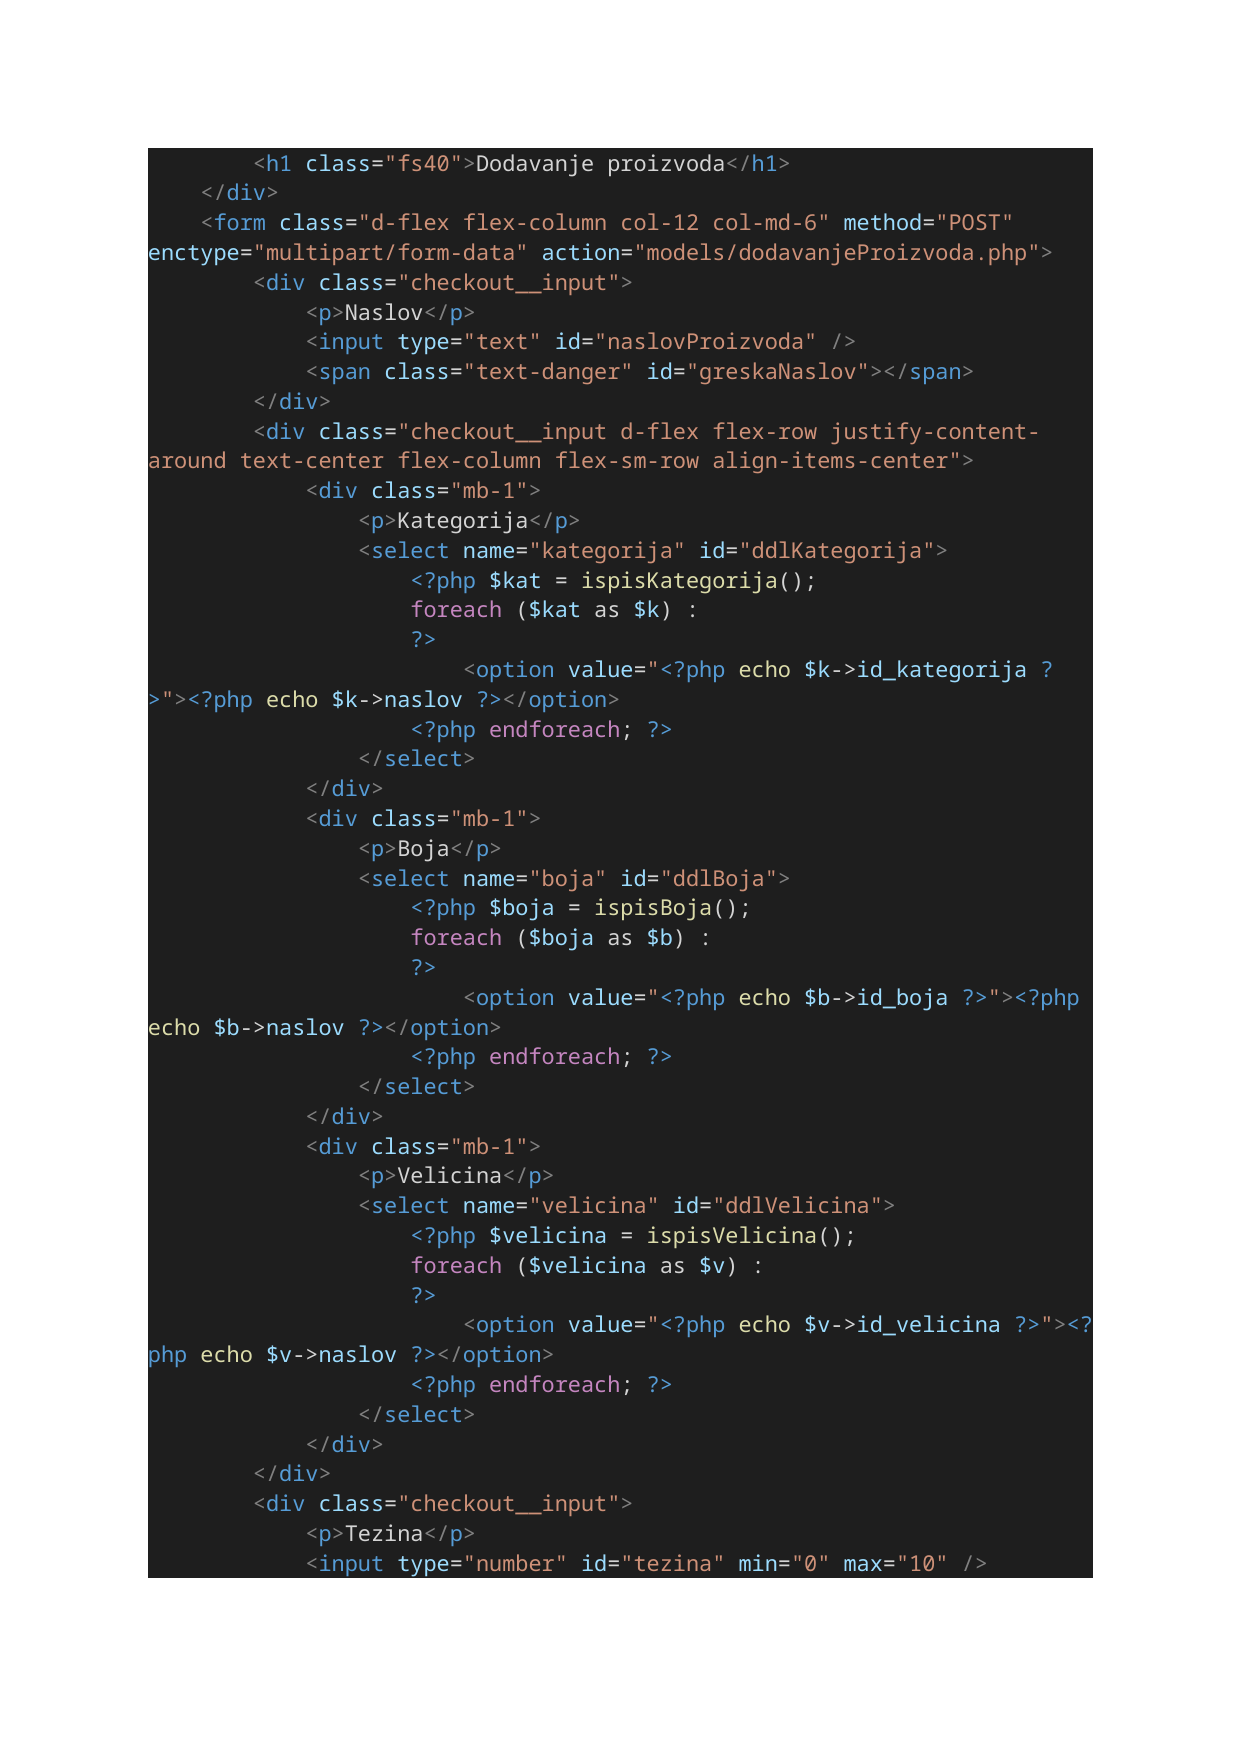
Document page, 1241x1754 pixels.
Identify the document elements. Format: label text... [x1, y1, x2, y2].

text <option value="<?php echo $b->id_boja ?>"><?php echo $b->naslov ?></option> [148, 982, 1093, 1041]
text <select name="kategorija" id="ddlKategorija"> [148, 535, 1093, 565]
text <div class="mb-1"> [148, 803, 1093, 833]
text ?> [148, 952, 1093, 982]
text </select> [148, 1399, 1093, 1429]
text <option value="<?php echo $k->id_kategorija ?>"><?php echo $k->naslov ?></option> [148, 654, 1093, 714]
text foreach ($kat as $k) : [148, 594, 1093, 624]
text <p>Boja</p> [148, 833, 1093, 863]
text <?php $kat = ispisKategorija(); [148, 565, 1093, 594]
text <form class="d-flex flex-column col-12 col-md-6" method="POST" enctype="multipart/form-data" action="models/dodavanjeProizvoda.php"> [148, 207, 1093, 267]
text <?php $boja = ispisBoja(); [148, 892, 1093, 922]
text </div> [148, 386, 1093, 416]
text ?> [148, 624, 1093, 654]
text <p>Velicina</p> [148, 1161, 1093, 1190]
text <?php endforeach; ?> [148, 714, 1093, 743]
text ?> [148, 1280, 1093, 1309]
text <h1 class="fs40">Dodavanje proizvoda</h1> [148, 148, 1093, 177]
text <p>Tezina</p> [148, 1518, 1093, 1548]
text <p>Kategorija</p> [148, 505, 1093, 535]
text </div> [148, 1429, 1093, 1458]
text <input type="number" id="tezina" min="0" max="10" /> [148, 1548, 1093, 1578]
text <div class="checkout__input"> [148, 1488, 1093, 1518]
text <?php endforeach; ?> [148, 1041, 1093, 1071]
text <div class="checkout__input d-flex flex-row justify-content-around text-center flex-column flex-sm-row align-items-center"> [148, 416, 1093, 475]
text foreach ($boja as $b) : [148, 922, 1093, 952]
text <input type="text" id="naslovProizvoda" /> [148, 326, 1093, 356]
text </select> [148, 1071, 1093, 1101]
text <select name="boja" id="ddlBoja"> [148, 863, 1093, 892]
text </select> [148, 743, 1093, 773]
text <div class="mb-1"> [148, 1131, 1093, 1161]
text <div class="checkout__input"> [148, 267, 1093, 297]
text foreach ($velicina as $v) : [148, 1250, 1093, 1280]
text </div> [148, 1101, 1093, 1131]
text <option value="<?php echo $v->id_velicina ?>"><?php echo $v->naslov ?></option> [148, 1309, 1093, 1369]
text <select name="velicina" id="ddlVelicina"> [148, 1190, 1093, 1220]
text </div> [148, 177, 1093, 207]
text <p>Naslov</p> [148, 297, 1093, 326]
text </div> [148, 773, 1093, 803]
text <?php $velicina = ispisVelicina(); [148, 1220, 1093, 1250]
text <div class="mb-1"> [148, 475, 1093, 505]
text </div> [148, 1458, 1093, 1488]
text <span class="text-danger" id="greskaNaslov"></span> [148, 356, 1093, 386]
text <?php endforeach; ?> [148, 1369, 1093, 1399]
